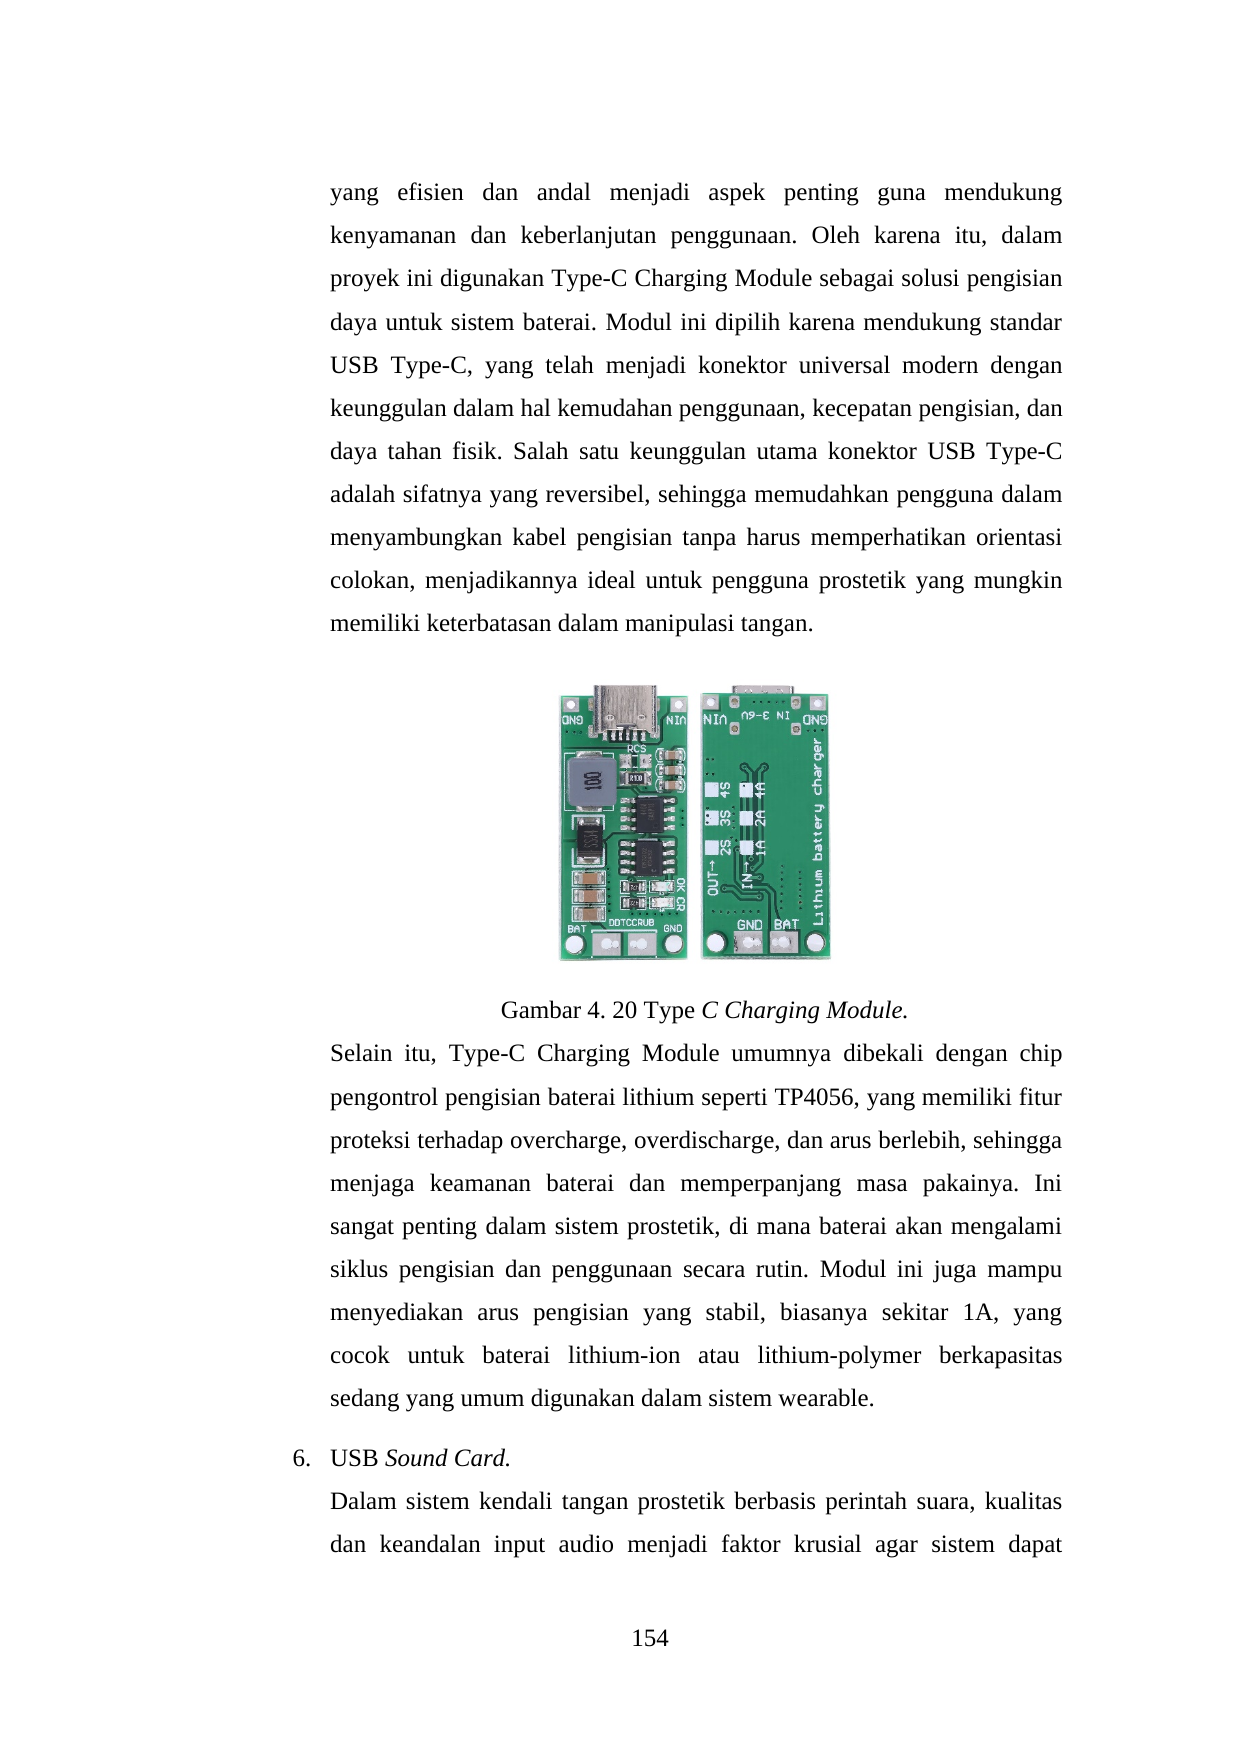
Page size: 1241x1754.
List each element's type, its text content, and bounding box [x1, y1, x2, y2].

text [330, 177, 1063, 637]
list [330, 1486, 1063, 1558]
text Selain itu, Type-C Charging Module umumnya dibekali dengan chip pengontrol pengisian baterai lithium seperti TP4056, yang memiliki fitur proteksi terhadap overcharge, overdischarge, dan arus berlebih, sehingga menjaga keamanan baterai dan memperpanjang masa pakainya. Ini sangat penting dalam sistem prostetik, di mana baterai akan mengalami siklus pengisian dan penggunaan secara rutin. Modul ini juga mampu menyediakan arus pengisian yang stabil, biasanya sekitar 1A, yang cocok untuk baterai lithium-ion atau lithium-polymer berkapasitas sedang yang umum digunakan dalam sistem wearable. [330, 1038, 1063, 1412]
list USB Sound Card. [292, 1443, 1063, 1472]
picture [541, 668, 852, 979]
text Gambar 4. 20 Type C Charging Module. [330, 995, 1063, 1024]
